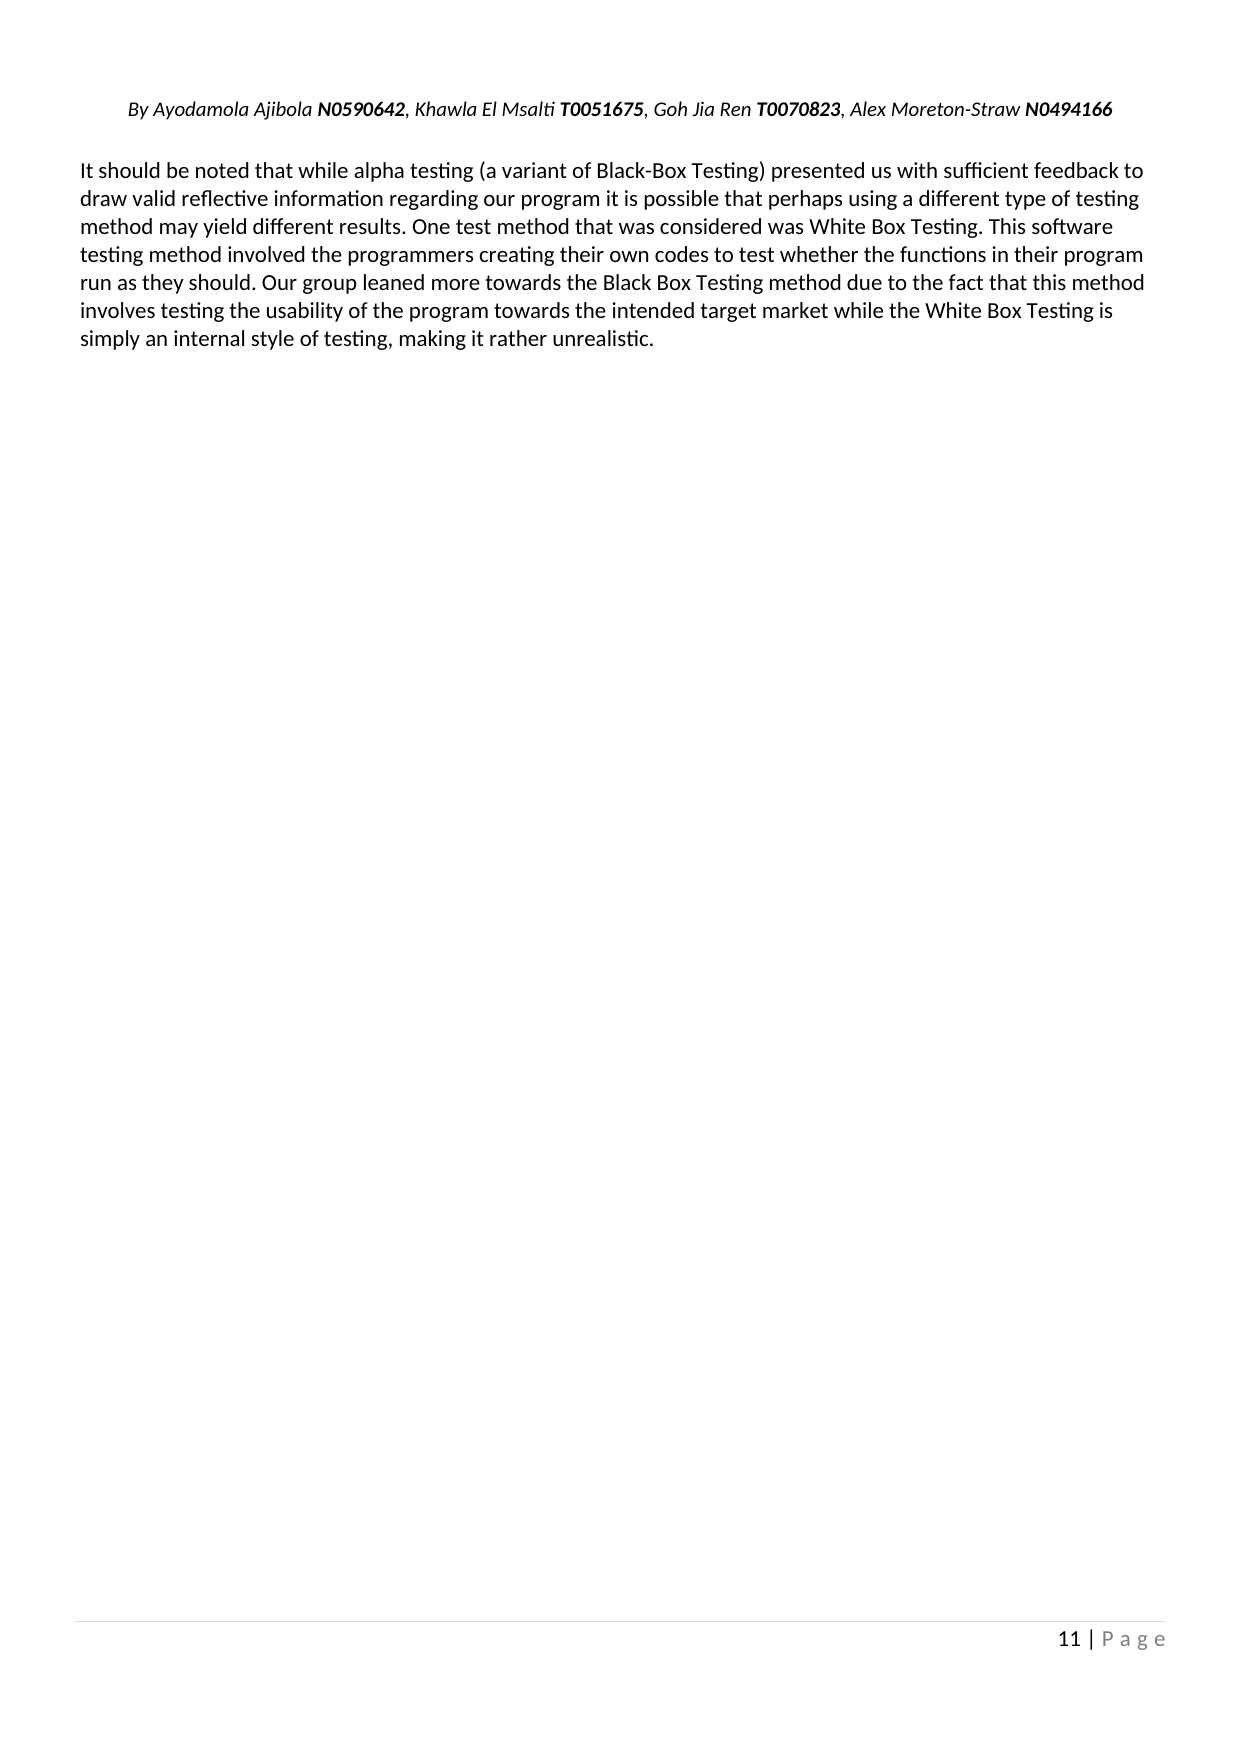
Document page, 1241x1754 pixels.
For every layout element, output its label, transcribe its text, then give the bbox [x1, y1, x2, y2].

text It should be noted that while alpha testing (a variant of Black-Box Testing) presented us with sufficient feedback to draw valid reflective information regarding our program it is possible that perhaps using a different type of testing method may yield different results. One test method that was considered was White Box Testing. This software testing method involved the programmers creating their own codes to test whether the functions in their program run as they should. Our group leaned more towards the Black Box Testing method due to the fact that this method involves testing the usability of the program towards the intended target market while the White Box Testing is simply an internal style of testing, making it rather unrealistic. [80, 156, 1165, 352]
